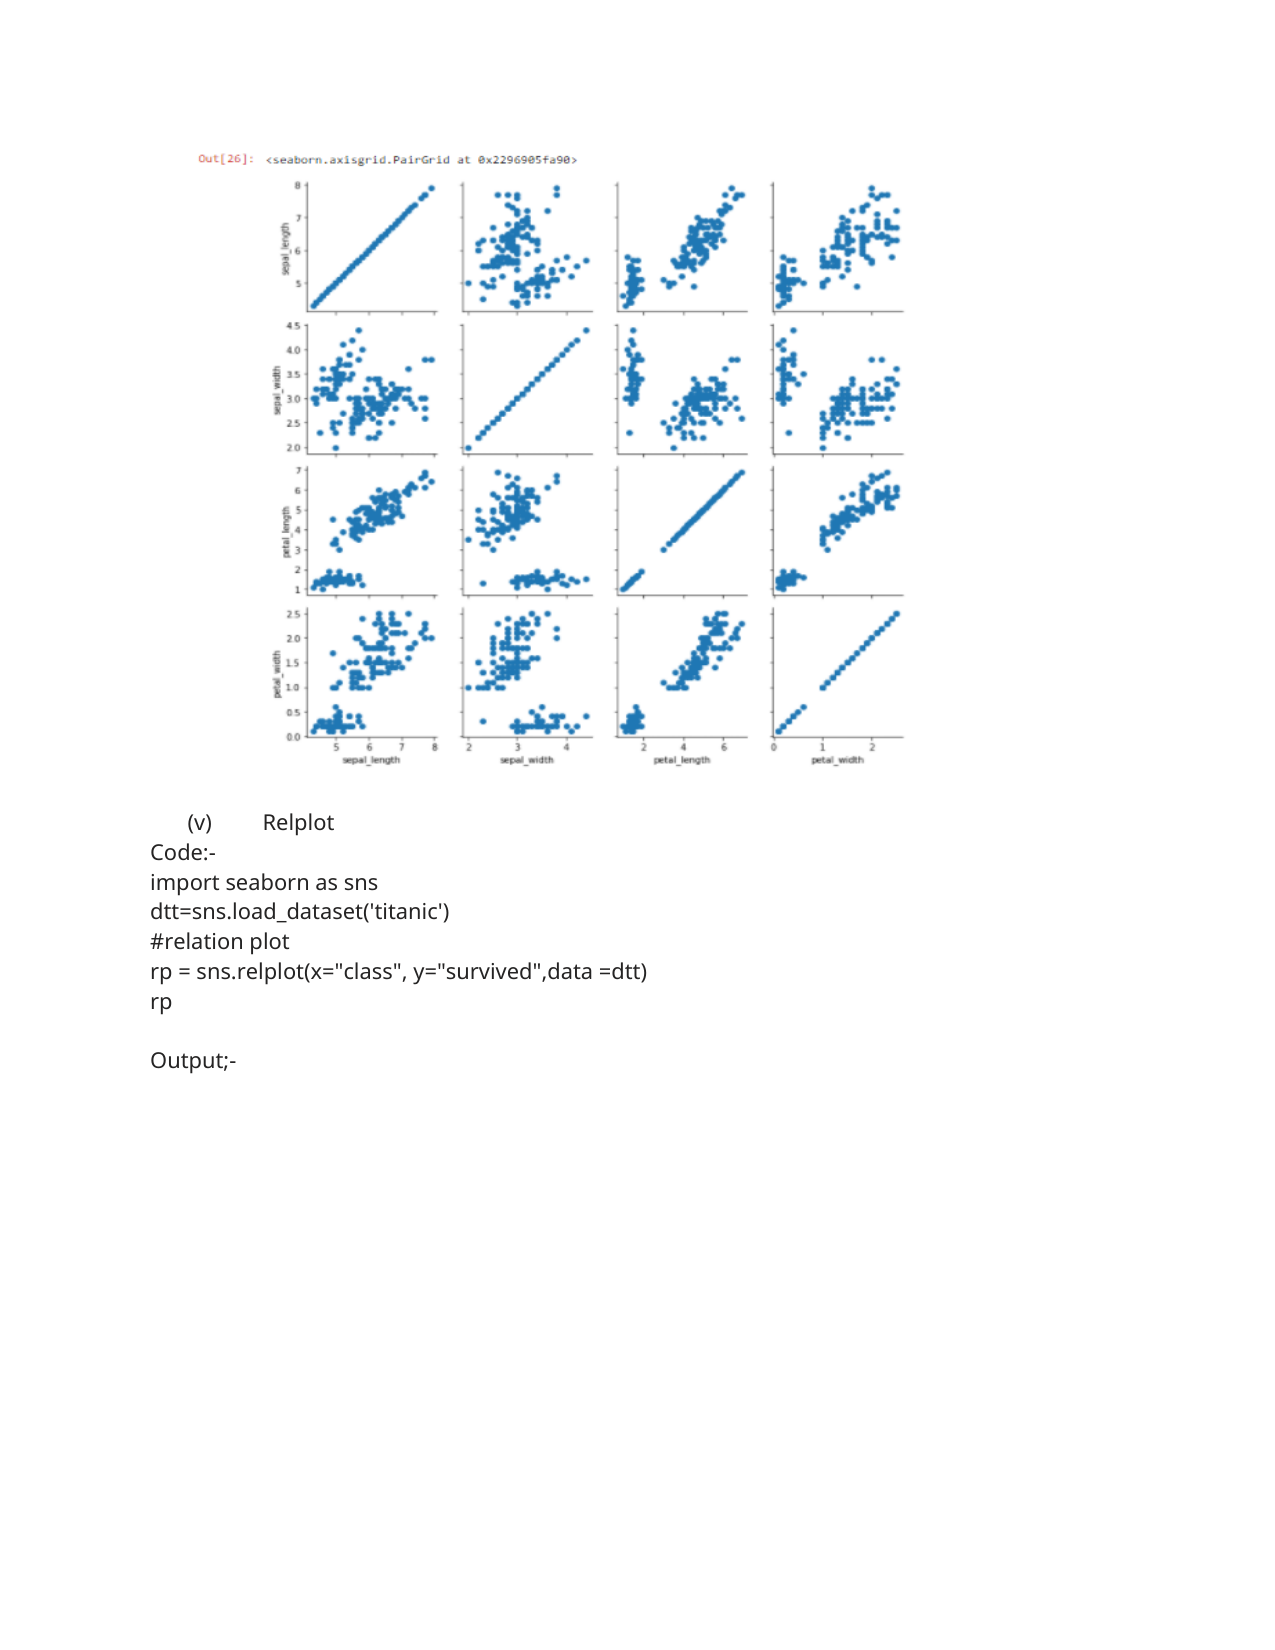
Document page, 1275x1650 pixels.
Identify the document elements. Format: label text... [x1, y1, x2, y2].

picture [150, 150, 1021, 779]
text import seaborn as sns [150, 866, 1125, 896]
text Code:- [150, 837, 1125, 866]
text rp [150, 986, 1125, 1015]
text Output;- [150, 1045, 1125, 1075]
text #relation plot [150, 926, 1125, 956]
list Relplot [187, 807, 1125, 837]
text rp = sns.relplot(x="class", y="survived",data =dtt) [150, 956, 1125, 986]
text dtt=sns.load_dataset('titanic') [150, 896, 1125, 926]
